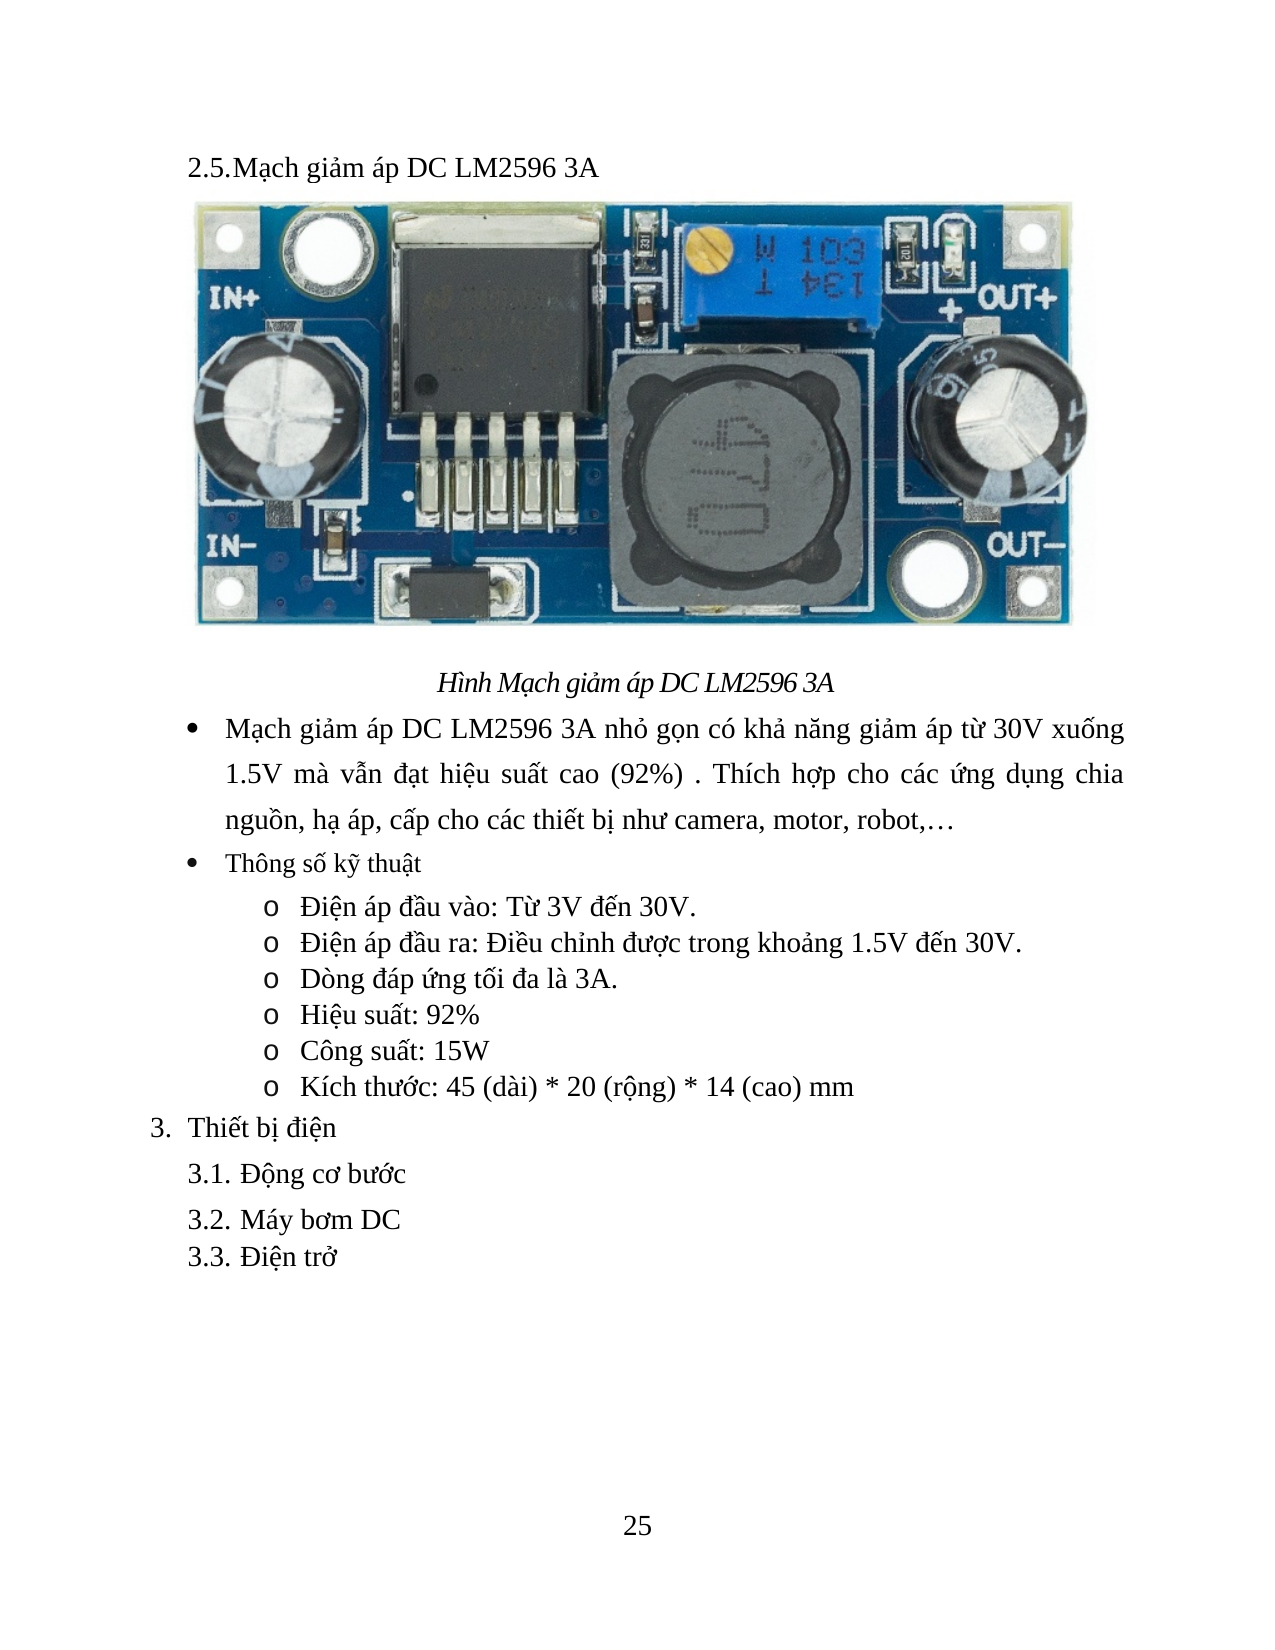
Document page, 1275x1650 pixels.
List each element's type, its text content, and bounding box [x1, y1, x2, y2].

subtitle Mạch giảm áp DC LM2596 3A [187, 150, 1125, 183]
list Mạch giảm áp DC LM2596 3A nhỏ gọn có khả năng giảm áp từ 30V xuống 1.5V mà vẫn đạt hiệu suất cao (92%) . Thích hợp cho các ứng dụng chia nguồn, hạ áp, cấp cho các thiết bị như camera, motor, robot,… [187, 711, 1125, 835]
list Dòng đáp ứng tối đa là 3A. [262, 961, 1125, 997]
subtitle Động cơ bước [187, 1156, 1125, 1189]
list Công suất: 15W [262, 1033, 1125, 1069]
subtitle Thiết bị điện [150, 1110, 1125, 1143]
subtitle Điện trở [187, 1239, 1125, 1273]
picture [174, 183, 1101, 646]
title Hình Mạch giảm áp DC LM2596 3A [150, 665, 1125, 699]
list Thông số kỹ thuật [187, 847, 1125, 878]
list Điện áp đầu vào: Từ 3V đến 30V. [262, 889, 1125, 925]
list Hiệu suất: 92% [262, 997, 1125, 1033]
list Kích thước: 45 (dài) * 20 (rộng) * 14 (cao) mm [262, 1069, 1125, 1106]
list Điện áp đầu ra: Điều chỉnh được trong khoảng 1.5V đến 30V. [262, 925, 1125, 961]
subtitle Máy bơm DC [187, 1202, 1125, 1235]
